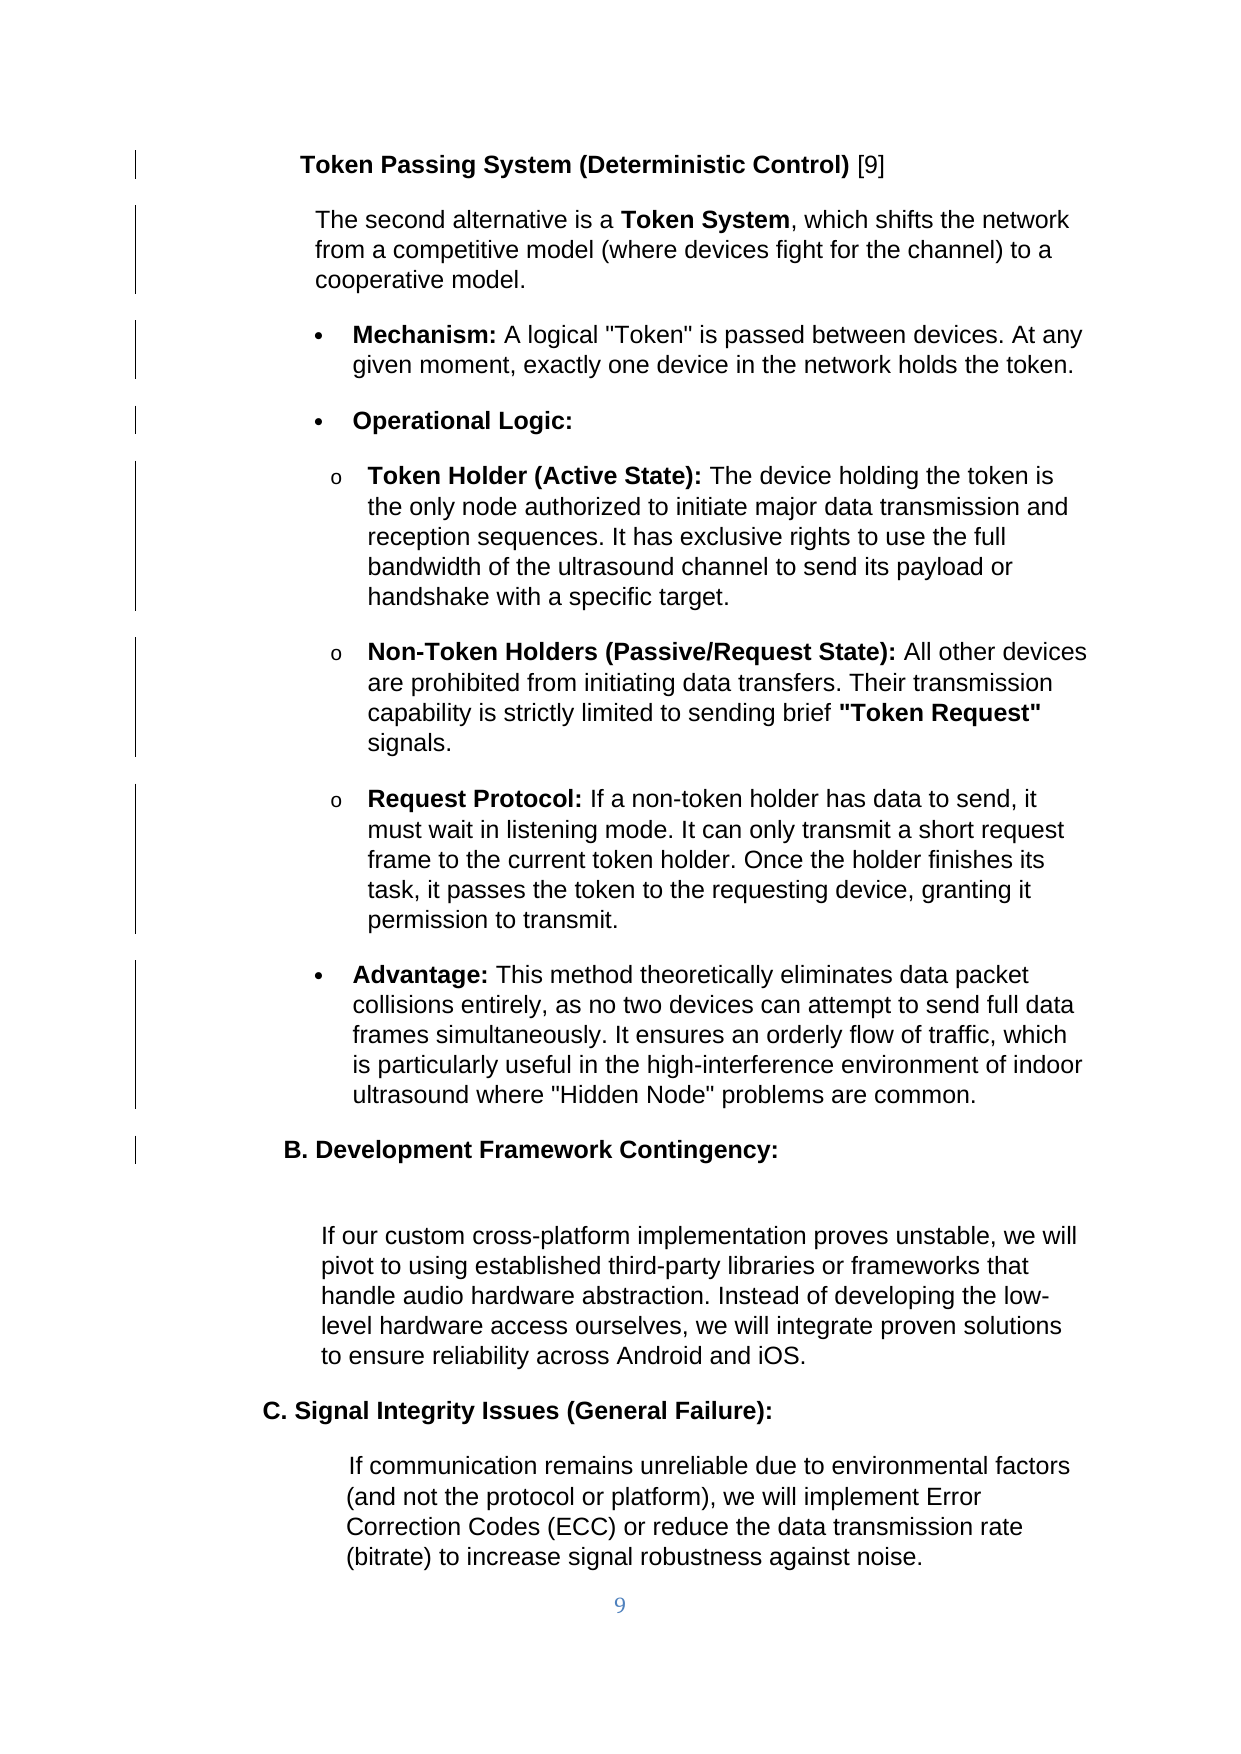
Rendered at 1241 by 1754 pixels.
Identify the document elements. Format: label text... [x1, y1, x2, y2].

list Mechanism: A logical "Token" is passed between devices. At any given moment, exactly one device in the network holds the token. [315, 320, 1090, 379]
text B. Development Framework Contingency: [262, 1136, 1090, 1164]
text If our custom cross-platform implementation proves unstable, we will pivot to using established third-party libraries or frameworks that handle audio hardware abstraction. Instead of developing the low-level hardware access ourselves, we will integrate proven solutions to ensure reliability across Android and iOS. [300, 1191, 1090, 1370]
text If communication remains unreliable due to environmental factors (and not the protocol or platform), we will implement Error Correction Codes (ECC) or reduce the data transmission rate (bitrate) to increase signal robustness against noise. [300, 1451, 1090, 1570]
text Token Passing System (Deterministic Control) [9] [300, 150, 1090, 179]
list Token Holder (Active State): The device holding the token is the only node authorized to initiate major data transmission and reception sequences. It has exclusive rights to use the full bandwidth of the ultrasound channel to send its payload or handshake with a specific target. [330, 461, 1090, 611]
text C. Signal Integrity Issues (General Failure): [262, 1396, 1090, 1425]
text The second alternative is a Token System, which shifts the network from a competitive model (where devices fight for the channel) to a cooperative model. [315, 205, 1090, 294]
list Operational Logic: [315, 406, 1090, 434]
list Request Protocol: If a non-token holder has data to send, it must wait in listening mode. It can only transmit a short request frame to the current token holder. Once the holder finishes its task, it passes the token to the requesting device, granting it permission to transmit. [330, 783, 1090, 934]
list Non-Token Holders (Passive/Request State): All other devices are prohibited from initiating data transfers. Their transmission capability is strictly limited to sending brief "Token Request" signals. [330, 637, 1090, 757]
list Advantage: This method theoretically eliminates data packet collisions entirely, as no two devices can attempt to send full data frames simultaneously. It ensures an orderly flow of traffic, which is particularly useful in the high-interference environment of indoor ultrasound where "Hidden Node" problems are common. [315, 960, 1090, 1109]
